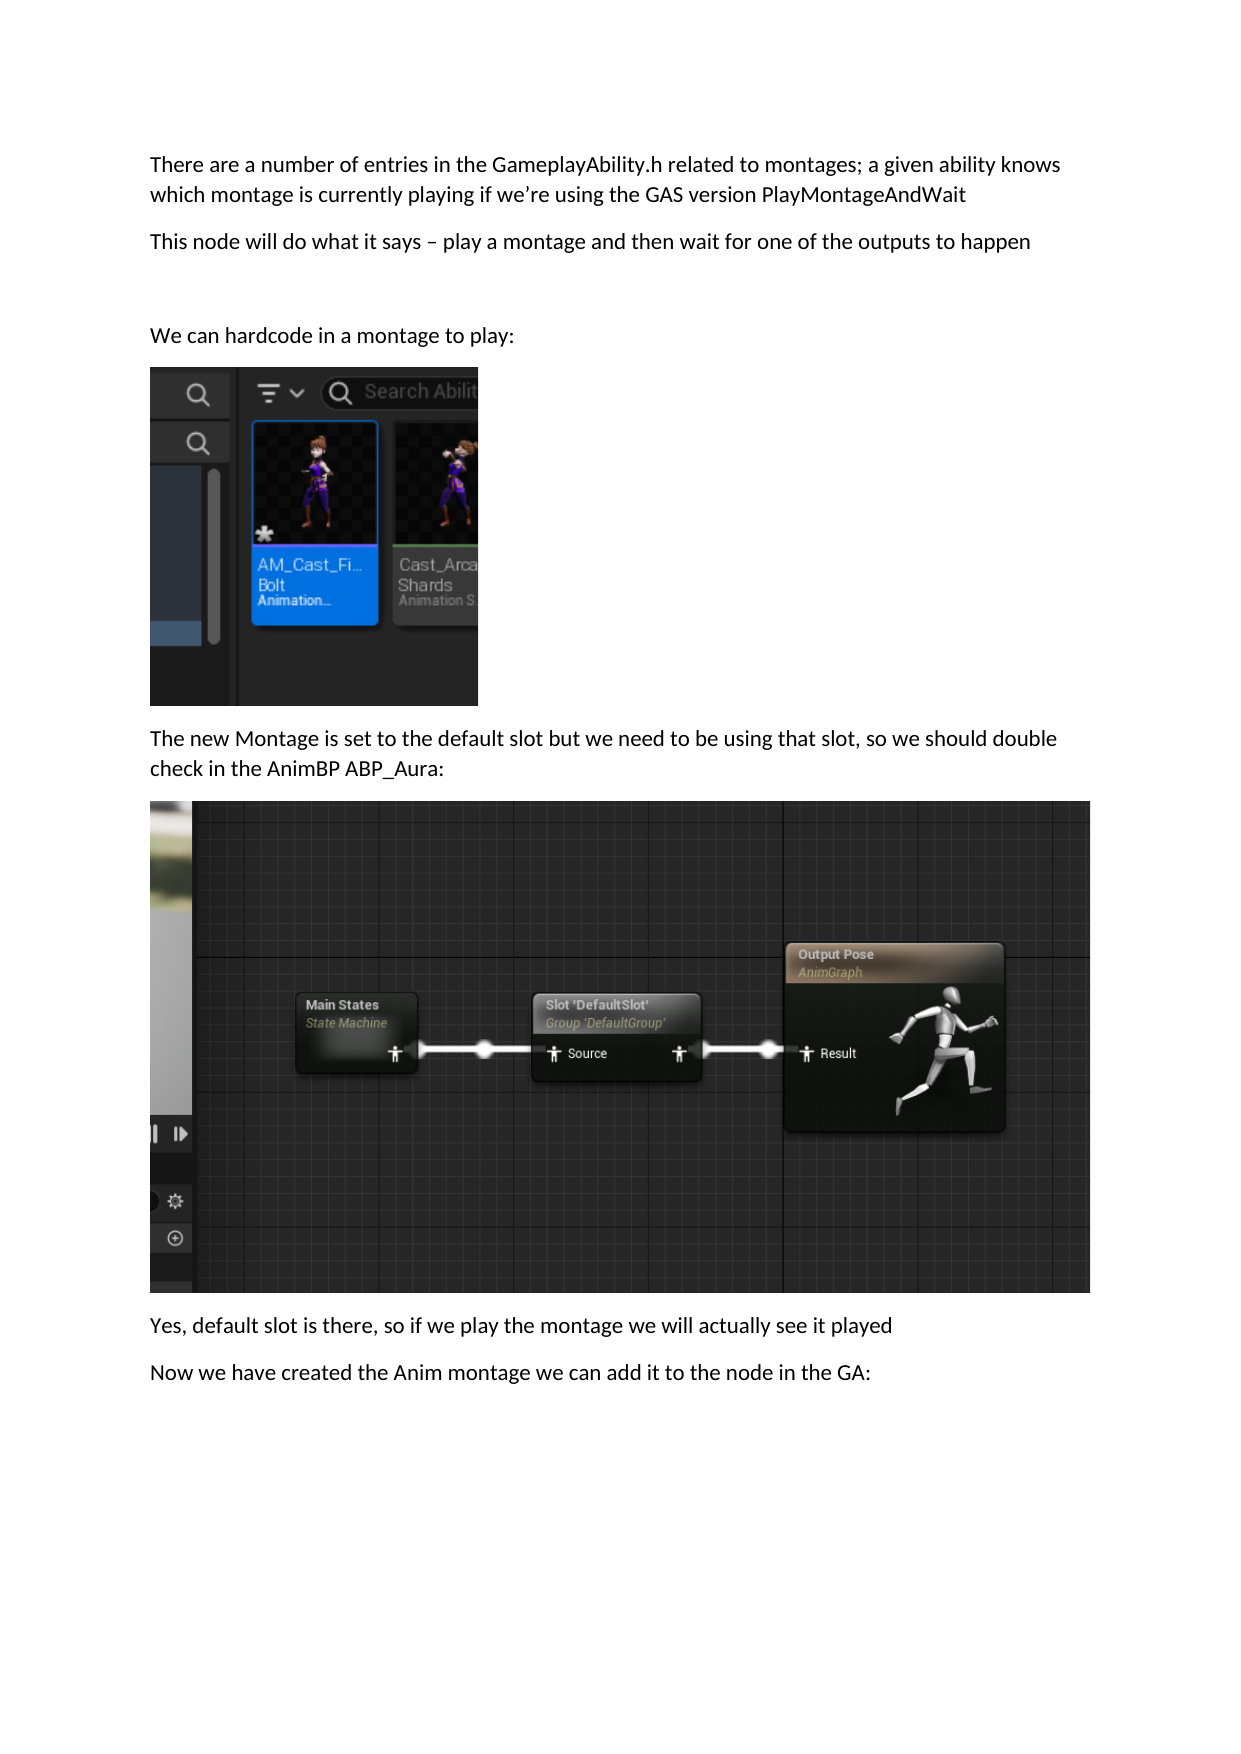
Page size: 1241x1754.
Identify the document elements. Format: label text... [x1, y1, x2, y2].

text The new Montage is set to the default slot but we need to be using that slot, so we should double check in the AnimBP ABP_Aura: [150, 724, 1090, 782]
text We can hardcode in a montage to play: [150, 321, 1090, 349]
text This node will do what it says – play a montage and then wait for one of the outputs to happen [150, 227, 1090, 255]
text Yes, default slot is there, so if we play the montage we will actually see it played [150, 1311, 1090, 1339]
picture [150, 367, 479, 706]
picture [150, 801, 1091, 1293]
text Now we have created the Anim montage we can add it to the node in the GA: [150, 1358, 1090, 1386]
text There are a number of entries in the GameplayAbility.h related to montages; a given ability knows which montage is currently playing if we’re using the GAS version PlayMontageAndWait [150, 150, 1090, 208]
